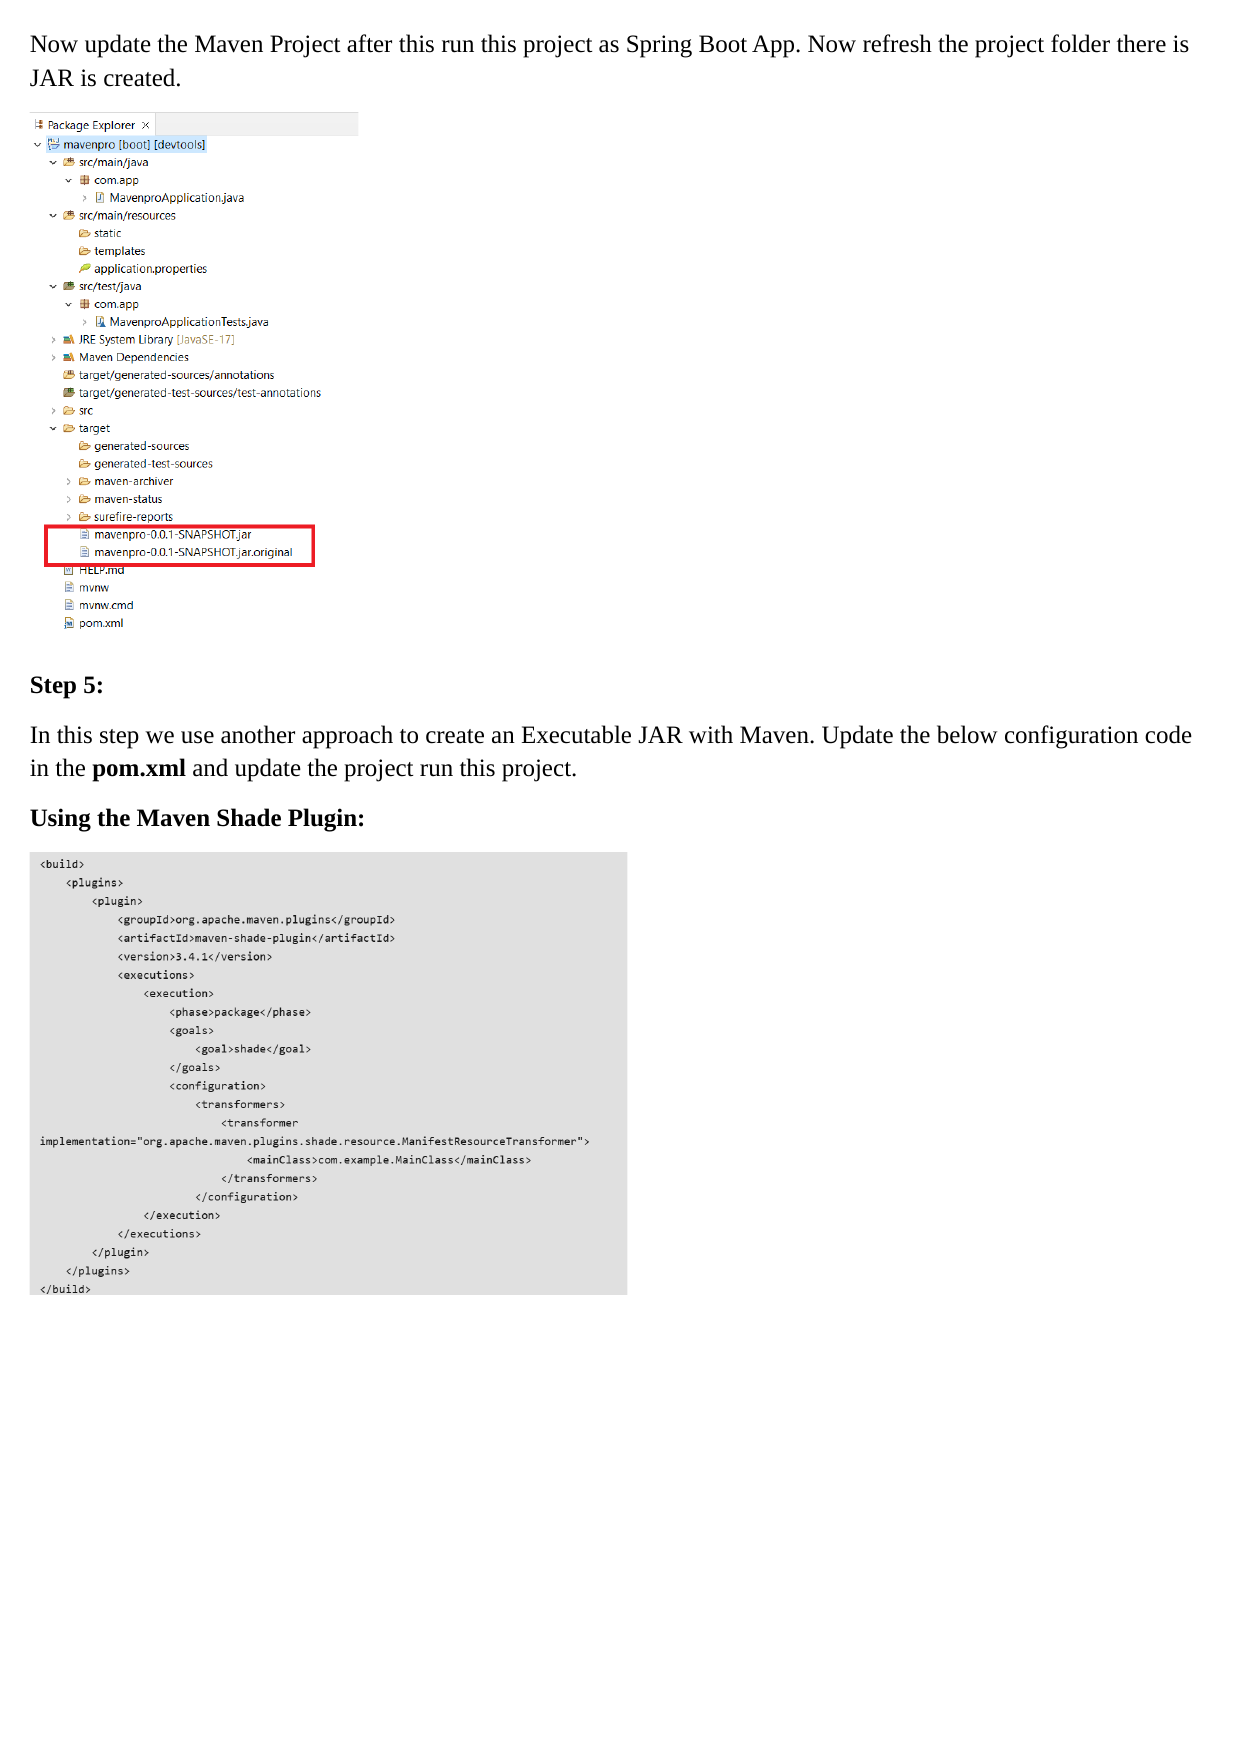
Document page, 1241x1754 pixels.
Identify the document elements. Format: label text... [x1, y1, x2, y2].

text Now update the Maven Project after this run this project as Spring Boot App. Now refresh the project folder there is JAR is created. [29, 29, 1211, 91]
text Using the Maven Shade Plugin: [29, 803, 1211, 831]
text In this step we use another approach to create an Executable JAR with Maven. Update the below configuration code in the pom.xml and update the project run this project. [29, 720, 1211, 782]
picture [29, 112, 359, 649]
text Step 5: [29, 670, 1211, 699]
picture [29, 852, 628, 1295]
